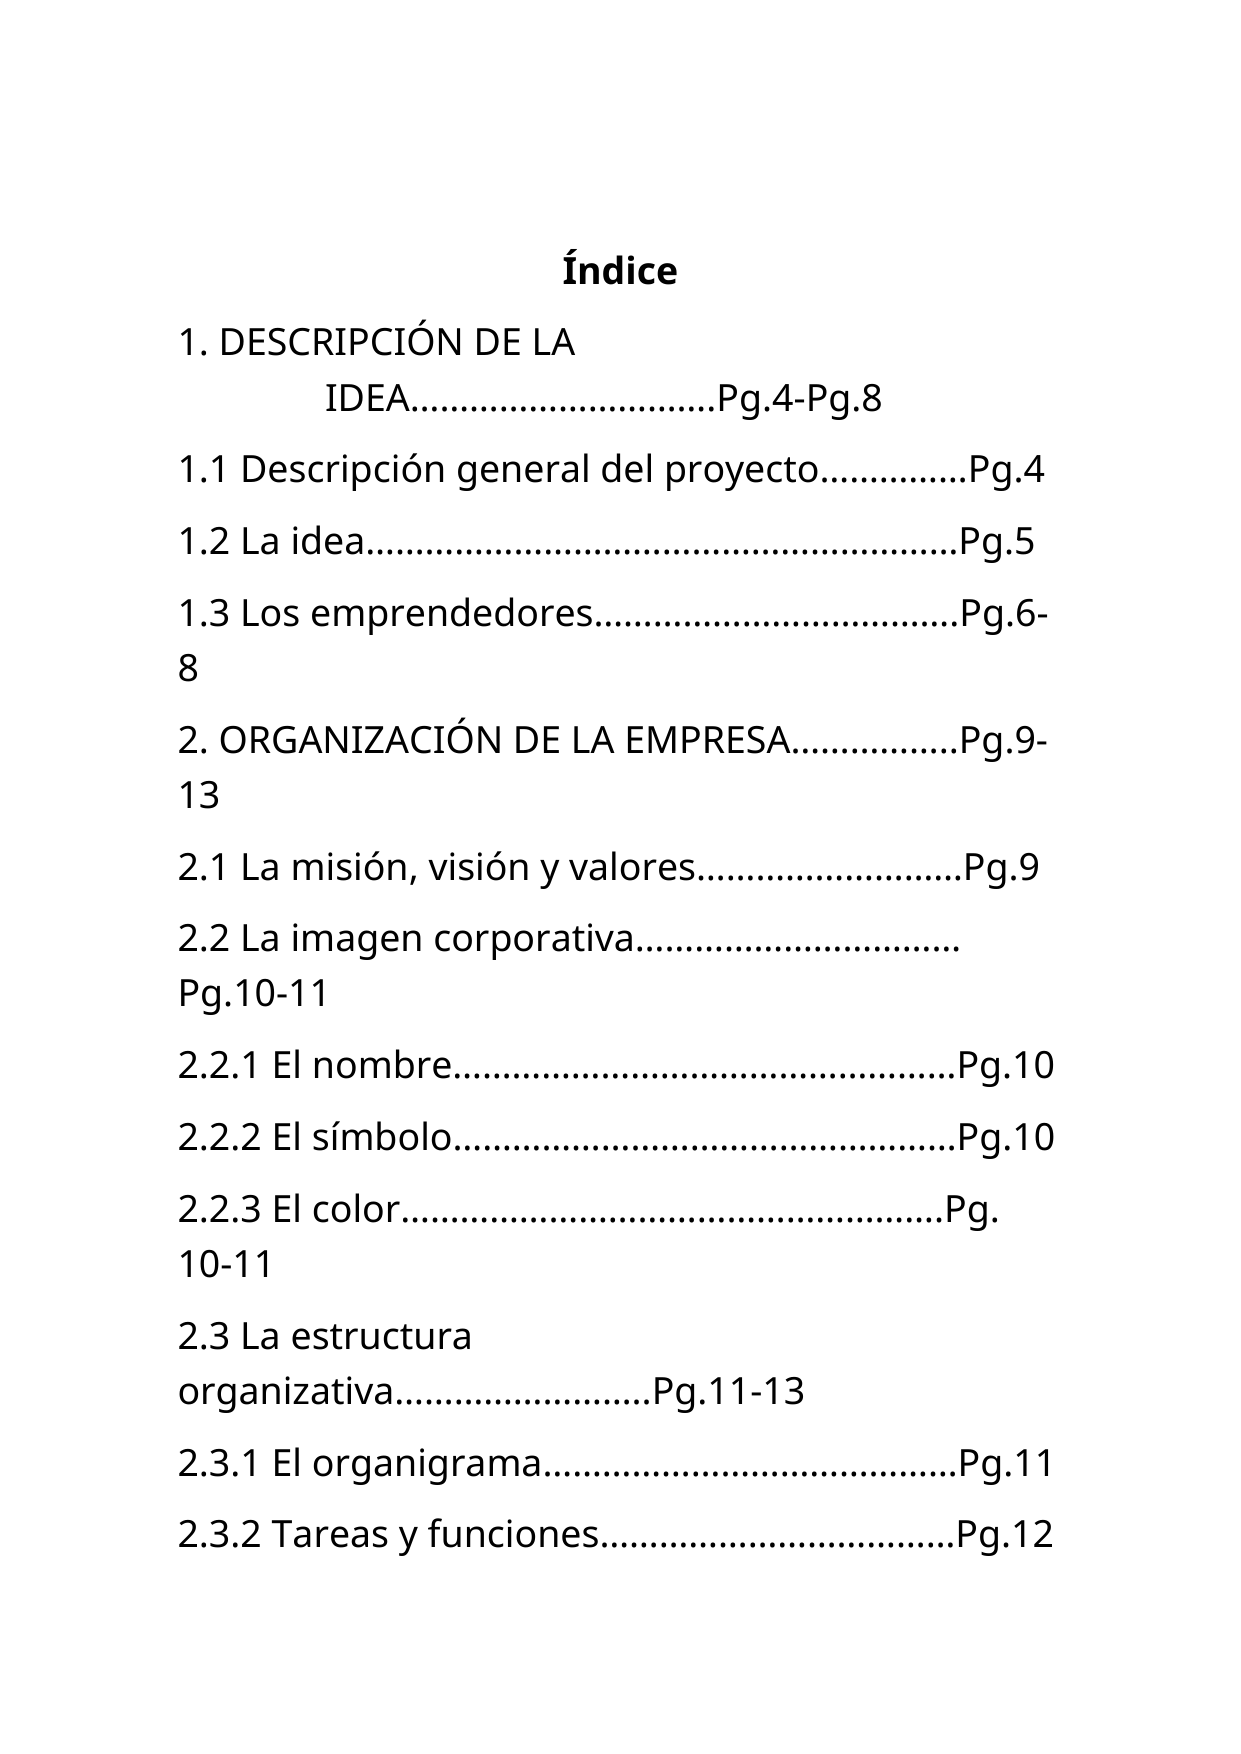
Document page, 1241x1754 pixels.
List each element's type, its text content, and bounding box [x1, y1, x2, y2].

text 2.3 La estructura organizativa……………………..Pg.11-13 [177, 1309, 1063, 1415]
text 2.3.1 El organigrama……………………………………Pg.11 [177, 1436, 1063, 1487]
text 2.2.3 El color……………………………………………….Pg. 10-11 [177, 1182, 1063, 1288]
text 2. ORGANIZACIÓN DE LA EMPRESA……………..Pg.9-13 [177, 713, 1063, 819]
text 2.2 La imagen corporativa……………………………Pg.10-11 [177, 912, 1063, 1018]
text 1.2 La idea……………………………………………………Pg.5 [177, 514, 1063, 565]
text Índice [177, 244, 1063, 295]
text 2.1 La misión, visión y valores………………………Pg.9 [177, 840, 1063, 891]
text 2.2.2 El símbolo……………………………………………Pg.10 [177, 1110, 1063, 1161]
text 1.1 Descripción general del proyecto……………Pg.4 [177, 443, 1063, 494]
text 1.3 Los emprendedores……………………………….Pg.6-8 [177, 586, 1063, 692]
text 2.3.2 Tareas y funciones………………………………Pg.12 [177, 1508, 1063, 1559]
text 1. DESCRIPCIÓN DE LA IDEA………………………….Pg.4-Pg.8 [177, 316, 1063, 422]
text 2.2.1 El nombre……………………………………………Pg.10 [177, 1038, 1063, 1089]
